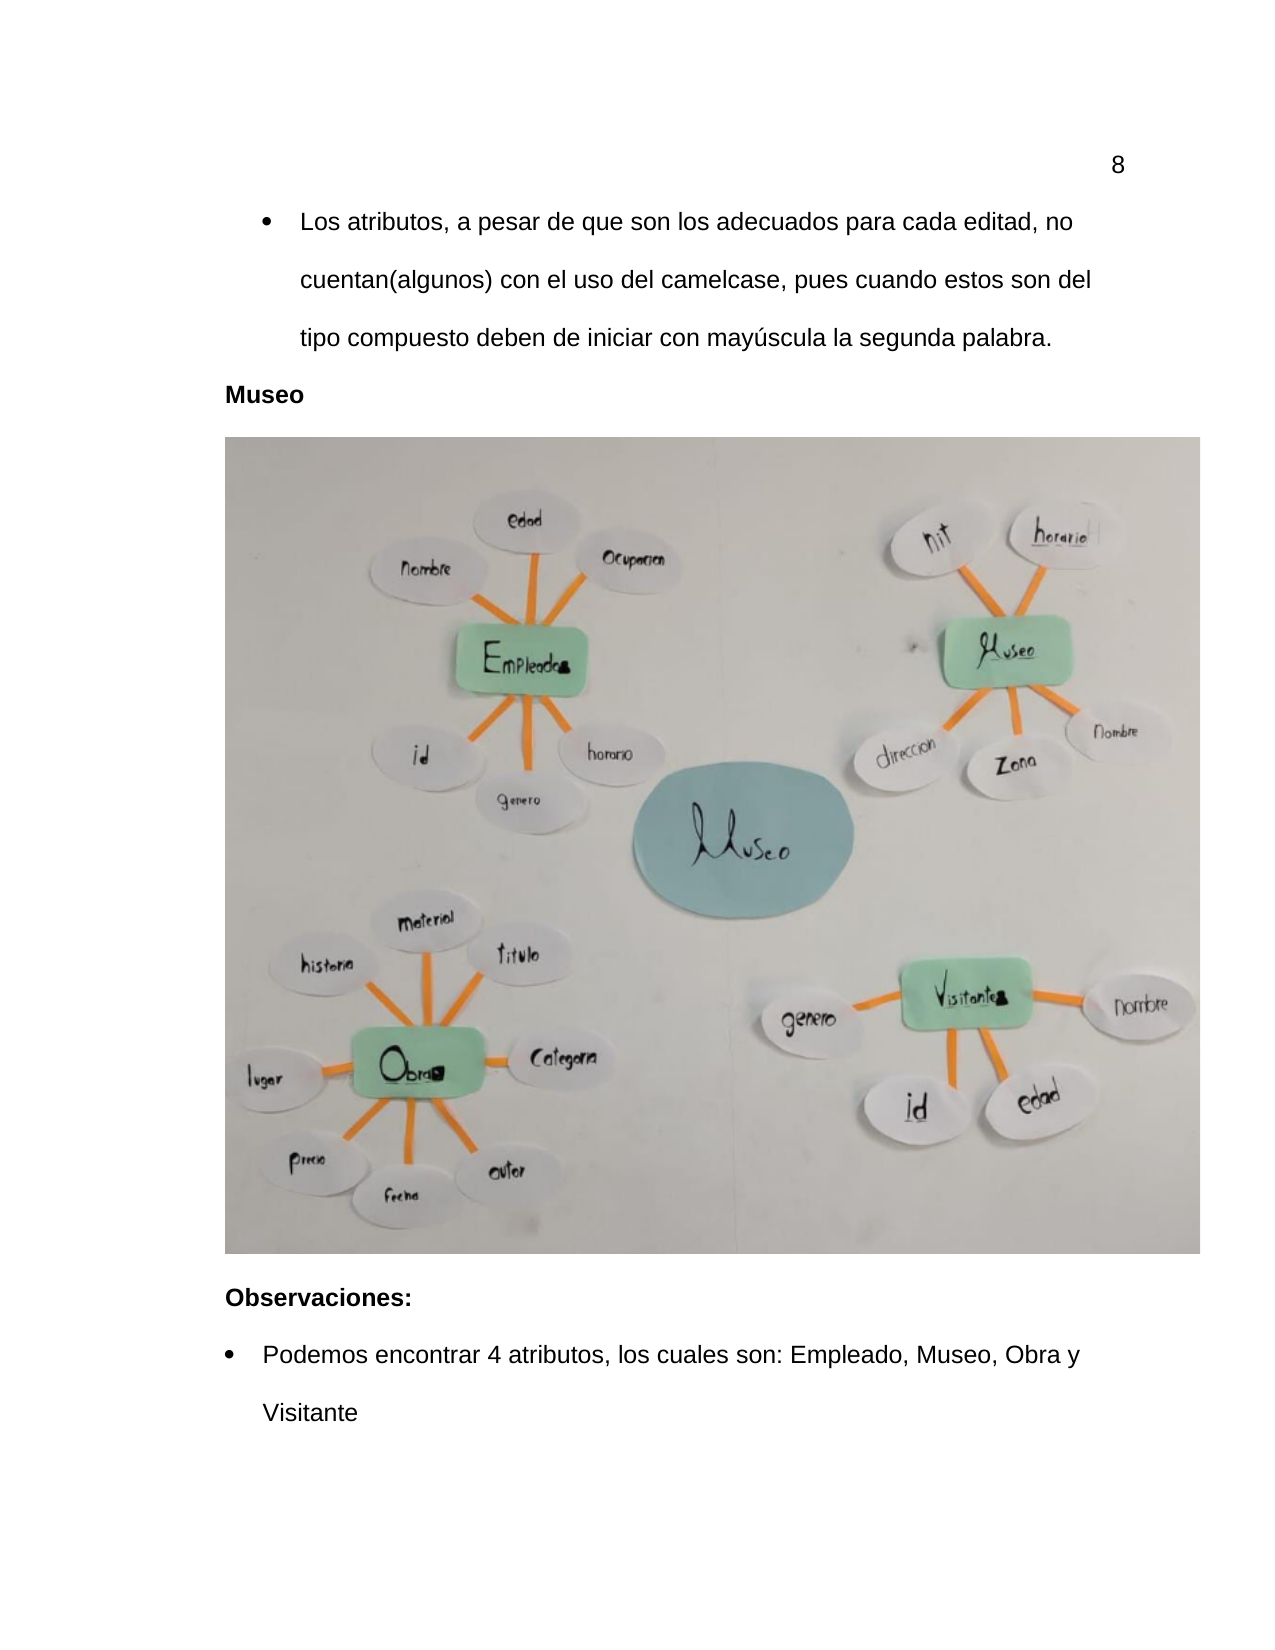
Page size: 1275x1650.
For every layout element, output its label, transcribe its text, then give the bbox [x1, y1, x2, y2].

picture [225, 437, 1200, 1254]
subtitle Museo [150, 380, 1125, 409]
text Observaciones: [150, 1283, 1125, 1311]
list Los atributos, a pesar de que son los adecuados para cada editad, no cuentan(algunos) con el uso del camelcase, pues cuando estos son del tipo compuesto deben de iniciar con mayúscula la segunda palabra. [262, 207, 1125, 351]
list Podemos encontrar 4 atributos, los cuales son: Empleado, Museo, Obra y Visitante [225, 1340, 1125, 1426]
